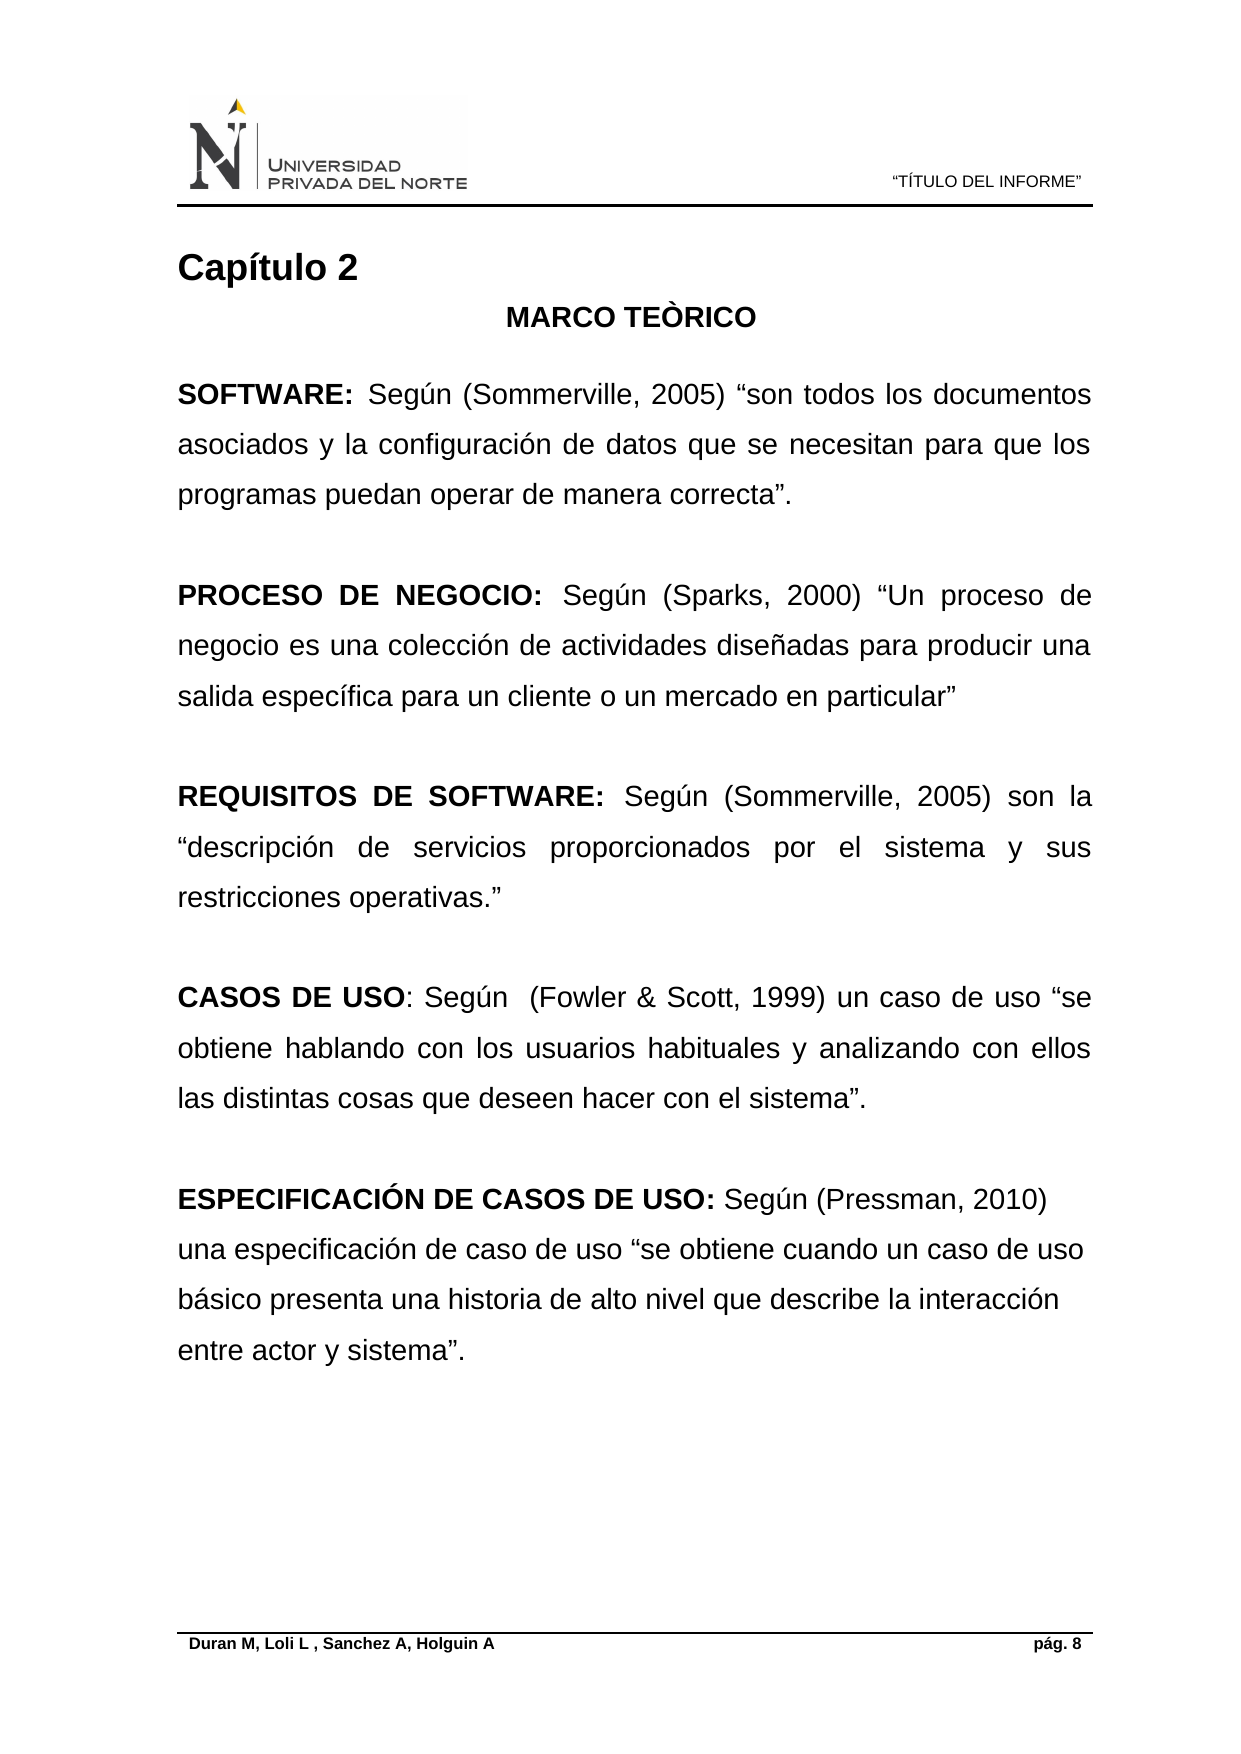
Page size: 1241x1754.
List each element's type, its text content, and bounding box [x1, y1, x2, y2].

text CASOS DE USO: Según un caso de uso “se obtiene hablando con los usuarios habituales y analizando con ellos las distintas cosas que deseen hacer con el sistema”. [177, 981, 1092, 1115]
subtitle MARCO TEÒRICO [327, 301, 1092, 334]
text SOFTWARE: Según “son todos los documentos asociados y la configuración de datos que se necesitan para que los programas puedan operar de manera correcta”. [177, 377, 1092, 511]
text PROCESO DE NEGOCIO: Según “Un proceso de negocio es una colección de actividades diseñadas para producir una salida específica para un cliente o un mercado en particular” [177, 578, 1092, 712]
text ESPECIFICACIÓN DE CASOS DE USO: Según una especificación de caso de uso “se obtiene cuando un caso de uso básico presenta una historia de alto nivel que describe la interacción entre actor y sistema”. [177, 1182, 1092, 1402]
picture [188, 95, 469, 191]
subtitle Capítulo 2 [177, 245, 1092, 288]
text REQUISITOS DE SOFTWARE: Según son la “descripción de servicios proporcionados por el sistema y sus restricciones operativas.” [177, 779, 1092, 913]
